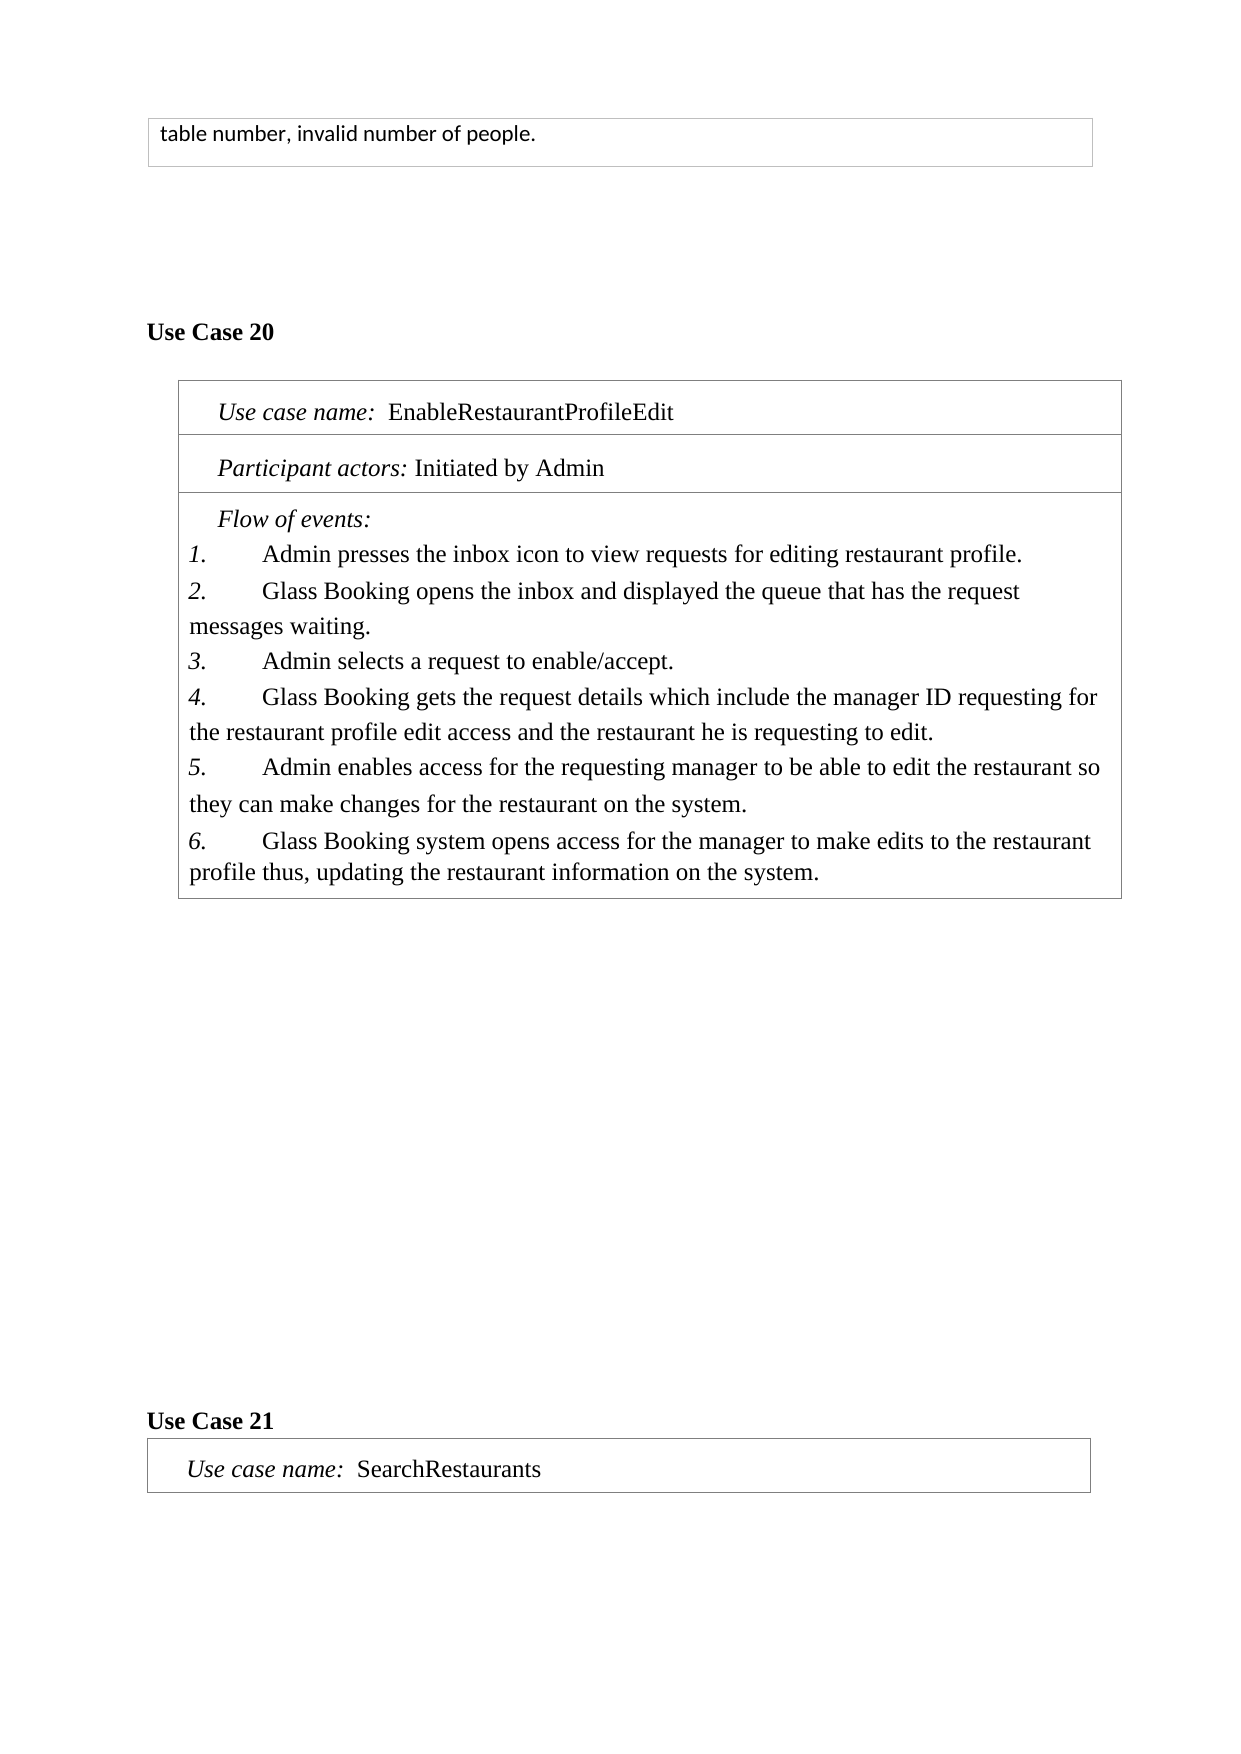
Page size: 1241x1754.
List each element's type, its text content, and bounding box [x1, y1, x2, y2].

table_cell Flow of events: Admin presses the inbox icon to view requests for editing restaurant profile. Glass Booking opens the inbox and displayed the queue that has the request messages waiting. Admin selects a request to enable/accept. Glass Booking gets the request details which include the manager ID requesting for the restaurant profile edit access and the restaurant he is requesting to edit. Admin enables access for the requesting manager to be able to edit the restaurant so they can make changes for the restaurant on the system. Glass Booking system opens access for the manager to make edits to the restaurant profile thus, updating the restaurant information on the system. [179, 493, 1121, 898]
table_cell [149, 119, 1092, 166]
table_header Use case name: SearchRestaurants [148, 1439, 1090, 1492]
text Use Case 21 [146, 1406, 853, 1435]
table_header Use case name: EnableRestaurantProfileEdit [179, 381, 1121, 434]
text Use Case 20 [146, 317, 853, 346]
table_cell Participant actors: Initiated by Admin [179, 435, 1121, 492]
